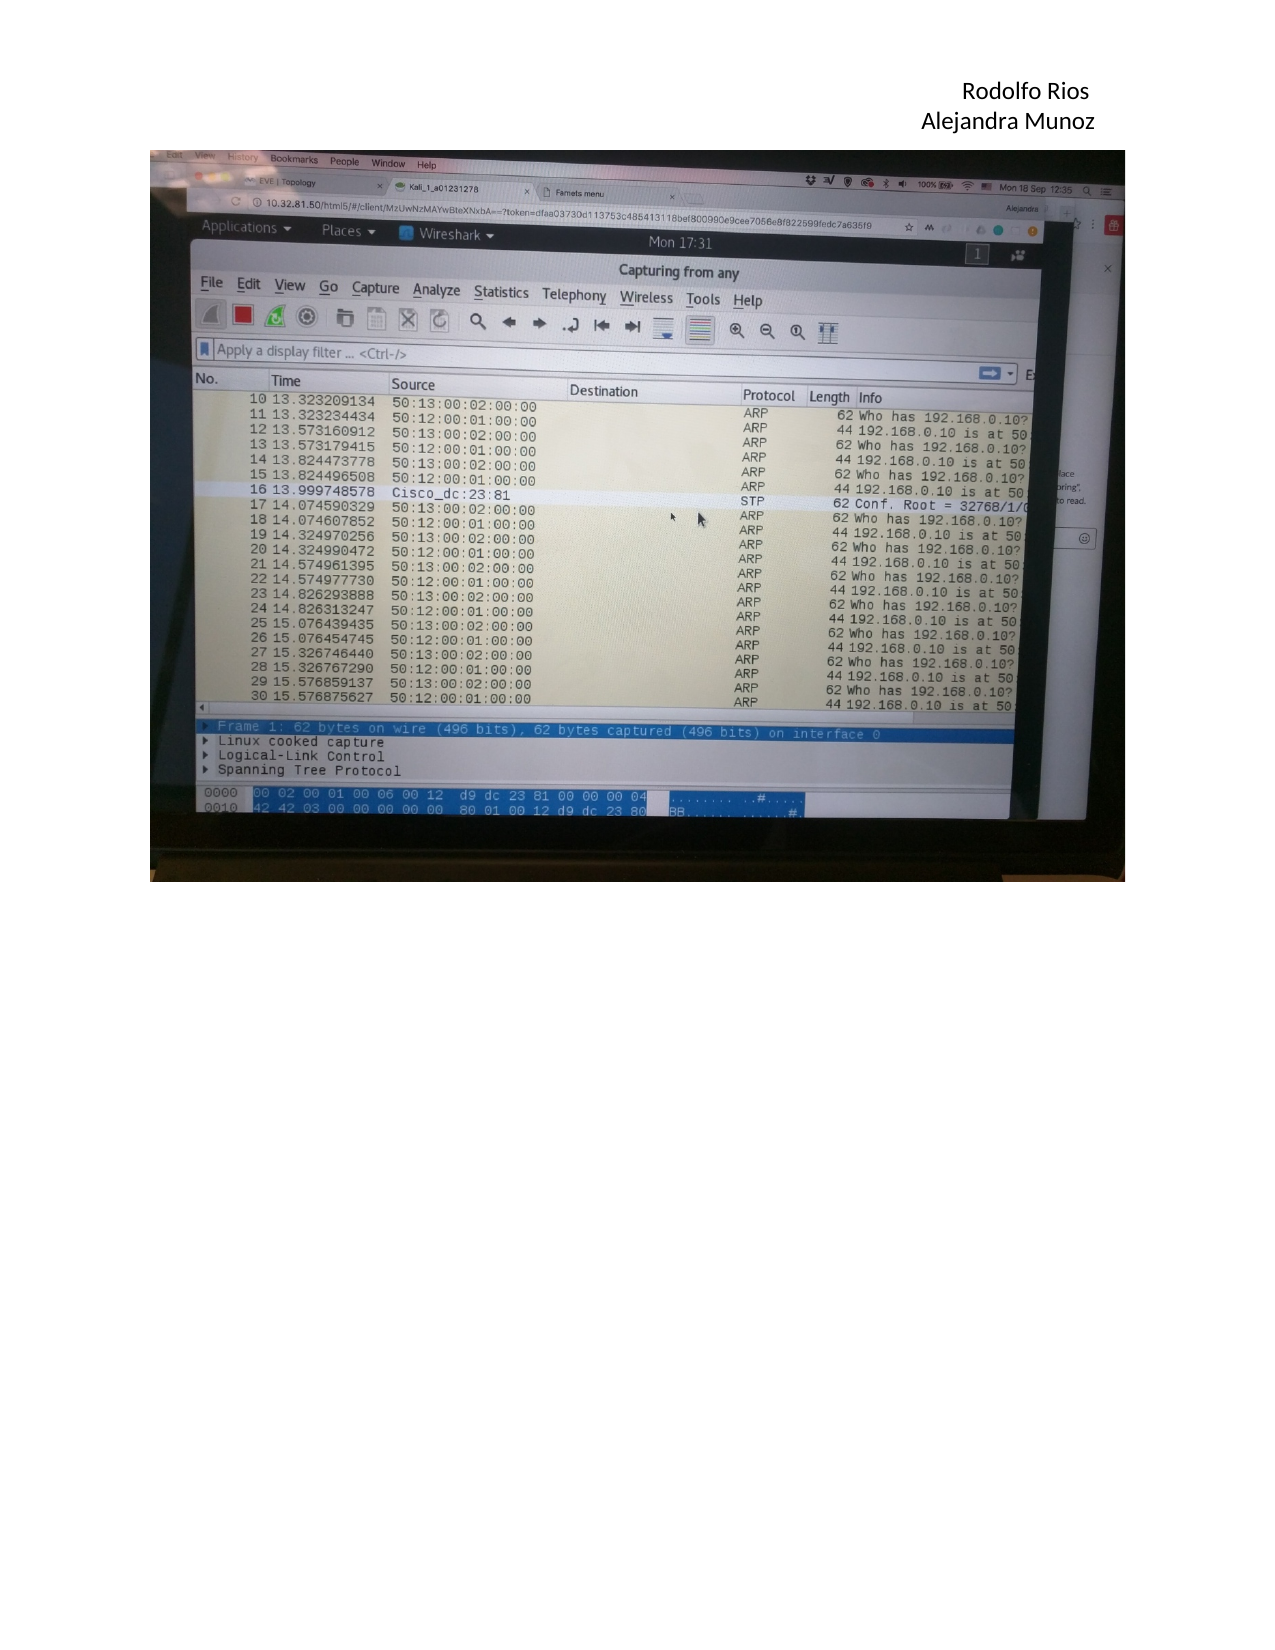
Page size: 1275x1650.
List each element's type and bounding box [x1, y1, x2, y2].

picture [150, 150, 1125, 882]
